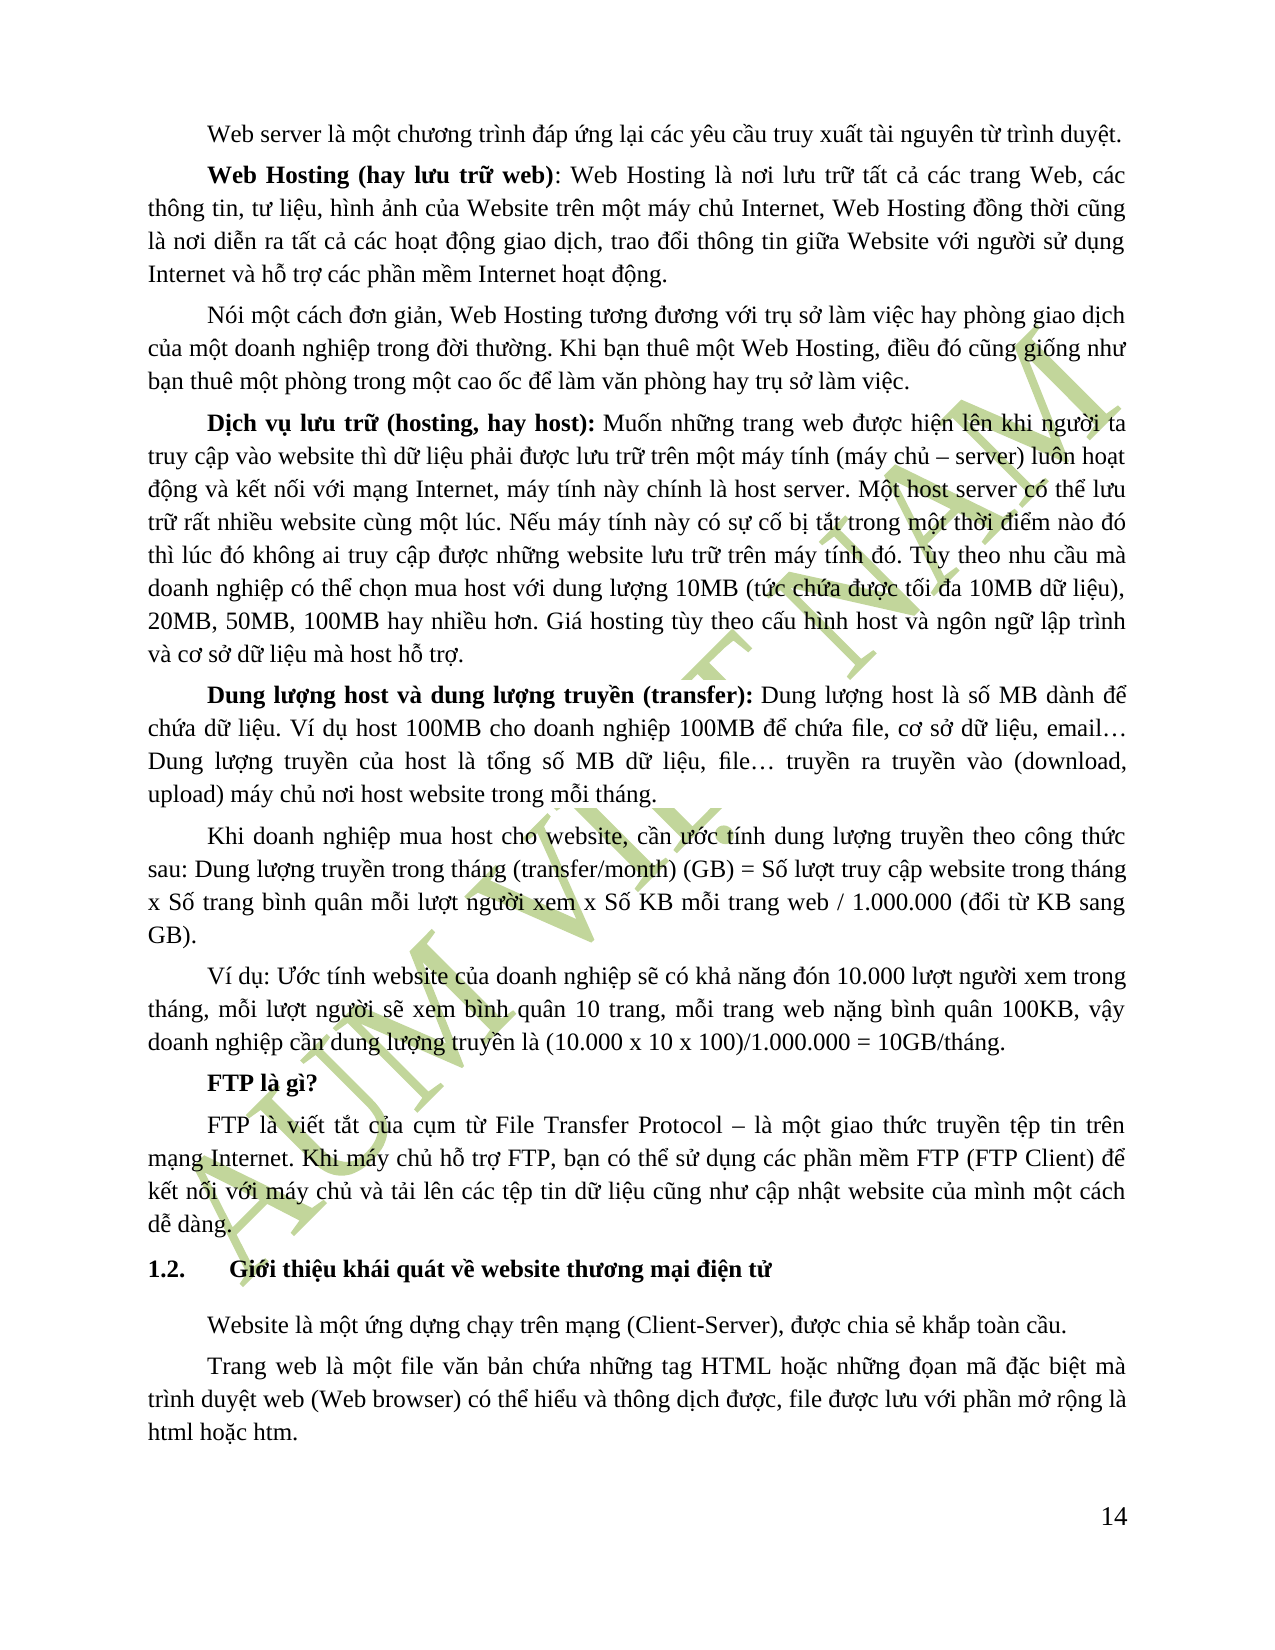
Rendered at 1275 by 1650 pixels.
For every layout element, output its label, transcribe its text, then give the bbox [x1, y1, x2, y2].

text Nói một cách đơn giản, Web Hosting tương đương với trụ sở làm việc hay phòng giao dịch của một doanh nghiệp trong đời thường. Khi bạn thuê một Web Hosting, điều đó cũng giống như bạn thuê một phòng trong một cao ốc để làm văn phòng hay trụ sở làm việc. [148, 300, 1127, 395]
text Web Hosting (hay lưu trữ web): Web Hosting là nơi lưu trữ tất cả các trang Web, các thông tin, tư liệu, hình ảnh của Website trên một máy chủ Internet, Web Hosting đồng thời cũng là nơi diễn ra tất cả các hoạt động giao dịch, trao đổi thông tin giữa Website với người sử dụng Internet và hỗ trợ các phần mềm Internet hoạt động. [148, 160, 1127, 288]
text FTP là viết tắt của cụm từ File Transfer Protocol – là một giao thức truyền tệp tin trên mạng Internet. Khi máy chủ hỗ trợ FTP, bạn có thể sử dụng các phần mềm FTP (FTP Client) để kết nối với máy chủ và tải lên các tệp tin dữ liệu cũng như cập nhật website của mình một cách dễ dàng. [148, 1110, 1127, 1238]
text Khi doanh nghiệp mua host cho website, cần ước tính dung lượng truyền theo công thức sau: Dung lượng truyền trong tháng (transfer/month) (GB) = Số lượt truy cập website trong tháng x Số trang bình quân mỗi lượt người xem x Số KB mỗi trang web / 1.000.000 (đổi từ KB sang GB). [148, 821, 1127, 948]
subtitle Giới thiệu khái quát về website thương mại điện tử [148, 1254, 1127, 1283]
text Website là một ứng dựng chạy trên mạng (Client-Server), được chia sẻ khắp toàn cầu. [148, 1310, 1127, 1339]
text Ví dụ: Ước tính website của doanh nghiệp sẽ có khả năng đón 10.000 lượt người xem trong tháng, mỗi lượt người sẽ xem bình quân 10 trang, mỗi trang web nặng bình quân 100KB, vậy doanh nghiệp cần dung lượng truyền là (10.000 x 10 x 100)/1.000.000 = 10GB/tháng. [148, 961, 1127, 1056]
text Dung lượng host và dung lượng truyền (transfer): Dung lượng host là số MB dành để chứa dữ liệu. Ví dụ host 100MB cho doanh nghiệp 100MB để chứa ﬁle, cơ sở dữ liệu, email… Dung lượng truyền của host là tổng số MB dữ liệu, ﬁle… truyền ra truyền vào (download, upload) máy chủ nơi host website trong mỗi tháng. [148, 680, 1127, 808]
text Dịch vụ lưu trữ (hosting, hay host): Muốn những trang web được hiện lên khi người ta truy cập vào website thì dữ liệu phải được lưu trữ trên một máy tính (máy chủ – server) luôn hoạt động và kết nối với mạng Internet, máy tính này chính là host server. Một host server có thể lưu trữ rất nhiều website cùng một lúc. Nếu máy tính này có sự cố bị tắt trong một thời điểm nào đó thì lúc đó không ai truy cập được những website lưu trữ trên máy tính đó. Tùy theo nhu cầu mà doanh nghiệp có thể chọn mua host với dung lượng 10MB (tức chứa được tối đa 10MB dữ liệu), 20MB, 50MB, 100MB hay nhiều hơn. Giá hosting tùy theo cấu hình host và ngôn ngữ lập trình và cơ sở dữ liệu mà host hỗ trợ. [148, 408, 1127, 668]
text Web server là một chương trình đáp ứng lại các yêu cầu truy xuất tài nguyên từ trình duyệt. [148, 119, 1127, 147]
text FTP là gì? [148, 1068, 1127, 1097]
text Trang web là một file văn bản chứa những tag HTML hoặc những đọan mã đặc biệt mà trình duyệt web (Web browser) có thể hiểu và thông dịch được, file được lưu với phần mở rộng là html hoặc htm. [148, 1351, 1127, 1446]
